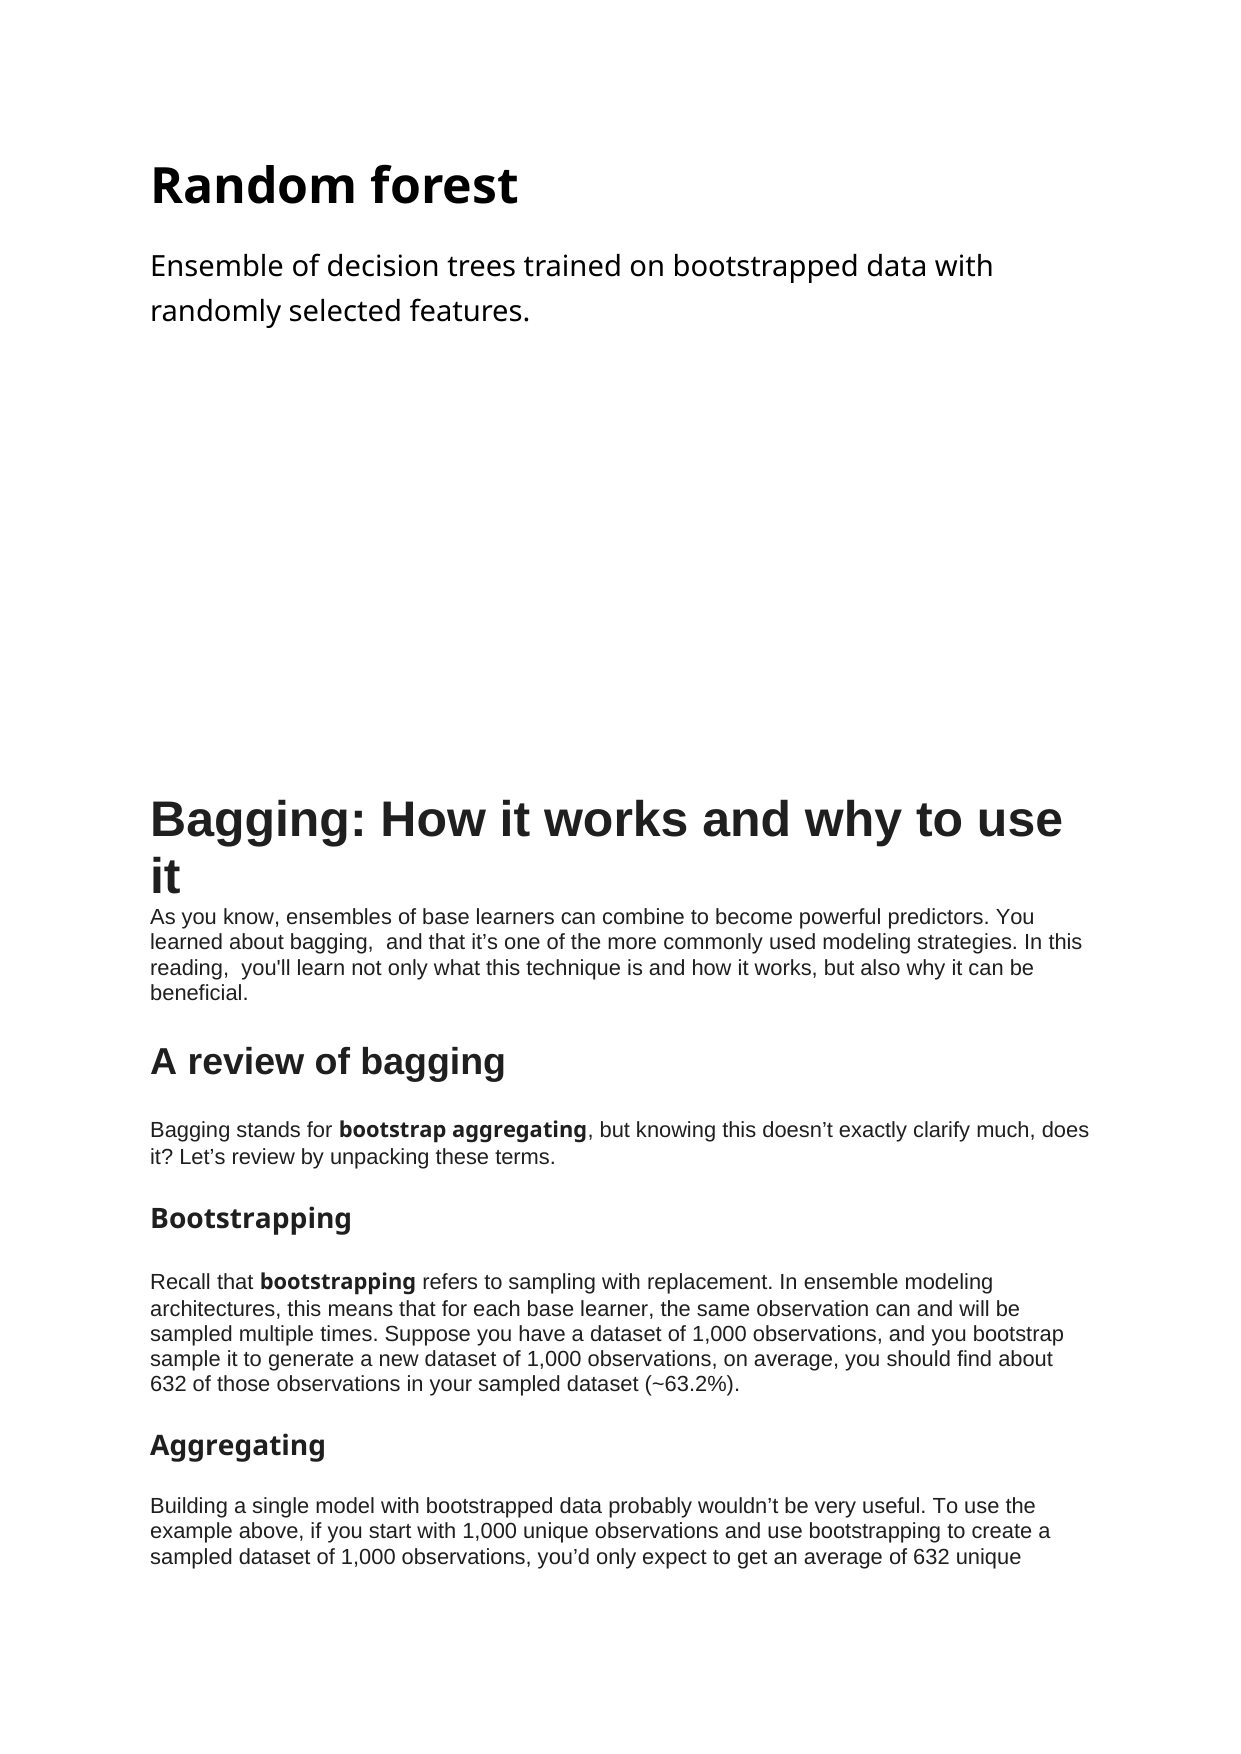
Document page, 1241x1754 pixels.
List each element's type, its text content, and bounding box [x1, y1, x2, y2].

text A review of bagging [150, 1034, 1090, 1085]
text Bagging: How it works and why to use it [150, 789, 1090, 904]
text Aggregating [150, 1426, 1090, 1464]
text Bagging stands for bootstrap aggregating, but knowing this doesn’t exactly clarify much, does it? Let’s review by unpacking these terms. [150, 1114, 1090, 1169]
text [150, 1493, 1090, 1569]
text Bootstrapping [150, 1198, 1090, 1237]
text Random forest [150, 150, 1090, 218]
text As you know, ensembles of base learners can combine to become powerful predictors. You learned about bagging, and that it’s one of the more commonly used modeling strategies. In this reading, you'll learn not only what this technique is and how it works, but also why it can be beneficial. [150, 904, 1090, 1005]
text Recall that bootstrapping refers to sampling with replacement. In ensemble modeling architectures, this means that for each base learner, the same observation can and will be sampled multiple times. Suppose you have a dataset of 1,000 observations, and you bootstrap sample it to generate a new dataset of 1,000 observations, on average, you should find about 632 of those observations in your sampled dataset (~63.2%). [150, 1266, 1090, 1396]
text Ensemble of decision trees trained on bootstrapped data with randomly selected features. [150, 245, 1090, 330]
